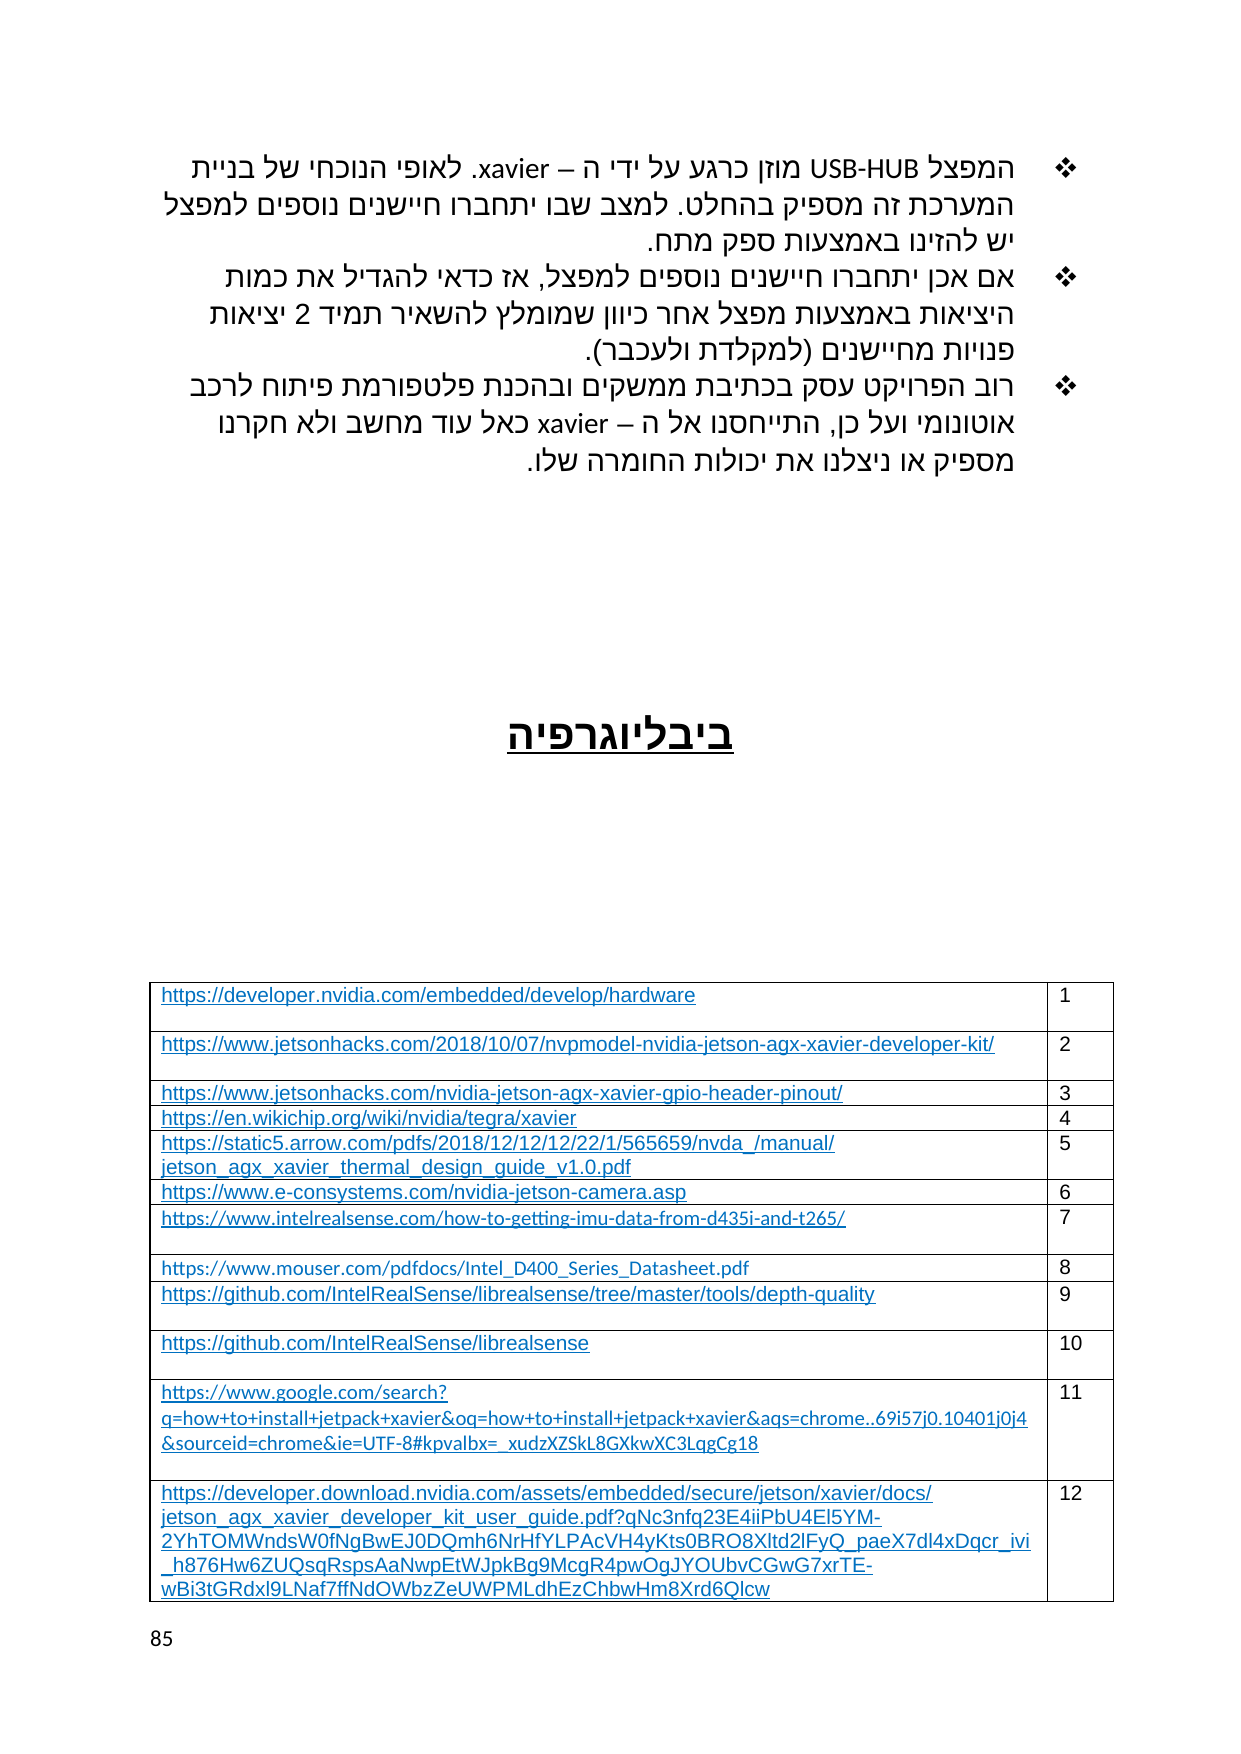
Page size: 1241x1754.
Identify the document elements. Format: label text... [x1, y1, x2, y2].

table_cell 8 [1048, 1255, 1113, 1281]
table_cell https://www.jetsonhacks.com/nvidia-jetson-agx-xavier-gpio-header-pinout/ [151, 1081, 1047, 1105]
table_cell 12 [1048, 1481, 1113, 1601]
table_cell 3 [1048, 1081, 1113, 1105]
table_cell 2 [1048, 1032, 1113, 1080]
table_header https://developer.nvidia.com/embedded/develop/hardware [151, 983, 1047, 1031]
table_cell https://en.wikichip.org/wiki/nvidia/tegra/xavier [151, 1106, 1047, 1130]
table_cell https://static5.arrow.com/pdfs/2018/12/12/12/22/1/565659/nvda_/manual/jetson_agx_xavier_thermal_design_guide_v1.0.pdf [151, 1131, 1047, 1179]
table_cell https://www.intelrealsense.com/how-to-getting-imu-data-from-d435i-and-t265/ [151, 1205, 1047, 1254]
table_cell 11 [1048, 1380, 1113, 1480]
text ביבליוגרפיה [150, 711, 1090, 758]
table_cell 9 [1048, 1282, 1113, 1329]
table_cell 10 [1048, 1331, 1113, 1378]
list רוב הפרויקט עסק בכתיבת ממשקים ובהכנת פלטפורמת פיתוח לרכב אוטונומי ועל כן, התייחסנו אל ה – xavier כאל עוד מחשב ולא חקרנו מספיק או ניצלנו את יכולות החומרה שלו. [150, 369, 1053, 477]
list אם אכן יתחברו חיישנים נוספים למפצל, אז כדאי להגדיל את כמות היציאות באמצעות מפצל אחר כיוון שמומלץ להשאיר תמיד 2 יציאות פנויות מחיישנים (למקלדת ולעכבר). [150, 261, 1053, 367]
table_cell 4 [1048, 1106, 1113, 1130]
table_header 1 [1048, 983, 1113, 1031]
table_cell 7 [1048, 1205, 1113, 1254]
table_cell https://www.google.com/search?q=how+to+install+jetpack+xavier&oq=how+to+install+jetpack+xavier&aqs=chrome..69i57j0.10401j0j4&sourceid=chrome&ie=UTF-8#kpvalbx=_xudzXZSkL8GXkwXC3LqgCg18 [151, 1380, 1047, 1480]
list המפצל USB-HUB מוזן כרגע על ידי ה – xavier. לאופי הנוכחי של בניית המערכת זה מספיק בהחלט. למצב שבו יתחברו חיישנים נוספים למפצל יש להזינו באמצעות ספק מתח. [150, 150, 1053, 258]
table_cell 6 [1048, 1180, 1113, 1204]
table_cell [151, 1481, 1047, 1601]
table_cell https://github.com/IntelRealSense/librealsense [151, 1331, 1047, 1378]
table_cell https://github.com/IntelRealSense/librealsense/tree/master/tools/depth-quality [151, 1282, 1047, 1329]
table_cell 5 [1048, 1131, 1113, 1179]
table_cell https://www.mouser.com/pdfdocs/Intel_D400_Series_Datasheet.pdf [151, 1255, 1047, 1281]
table_cell https://www.jetsonhacks.com/2018/10/07/nvpmodel-nvidia-jetson-agx-xavier-developer-kit/ [151, 1032, 1047, 1080]
table_cell https://www.e-consystems.com/nvidia-jetson-camera.asp [151, 1180, 1047, 1204]
